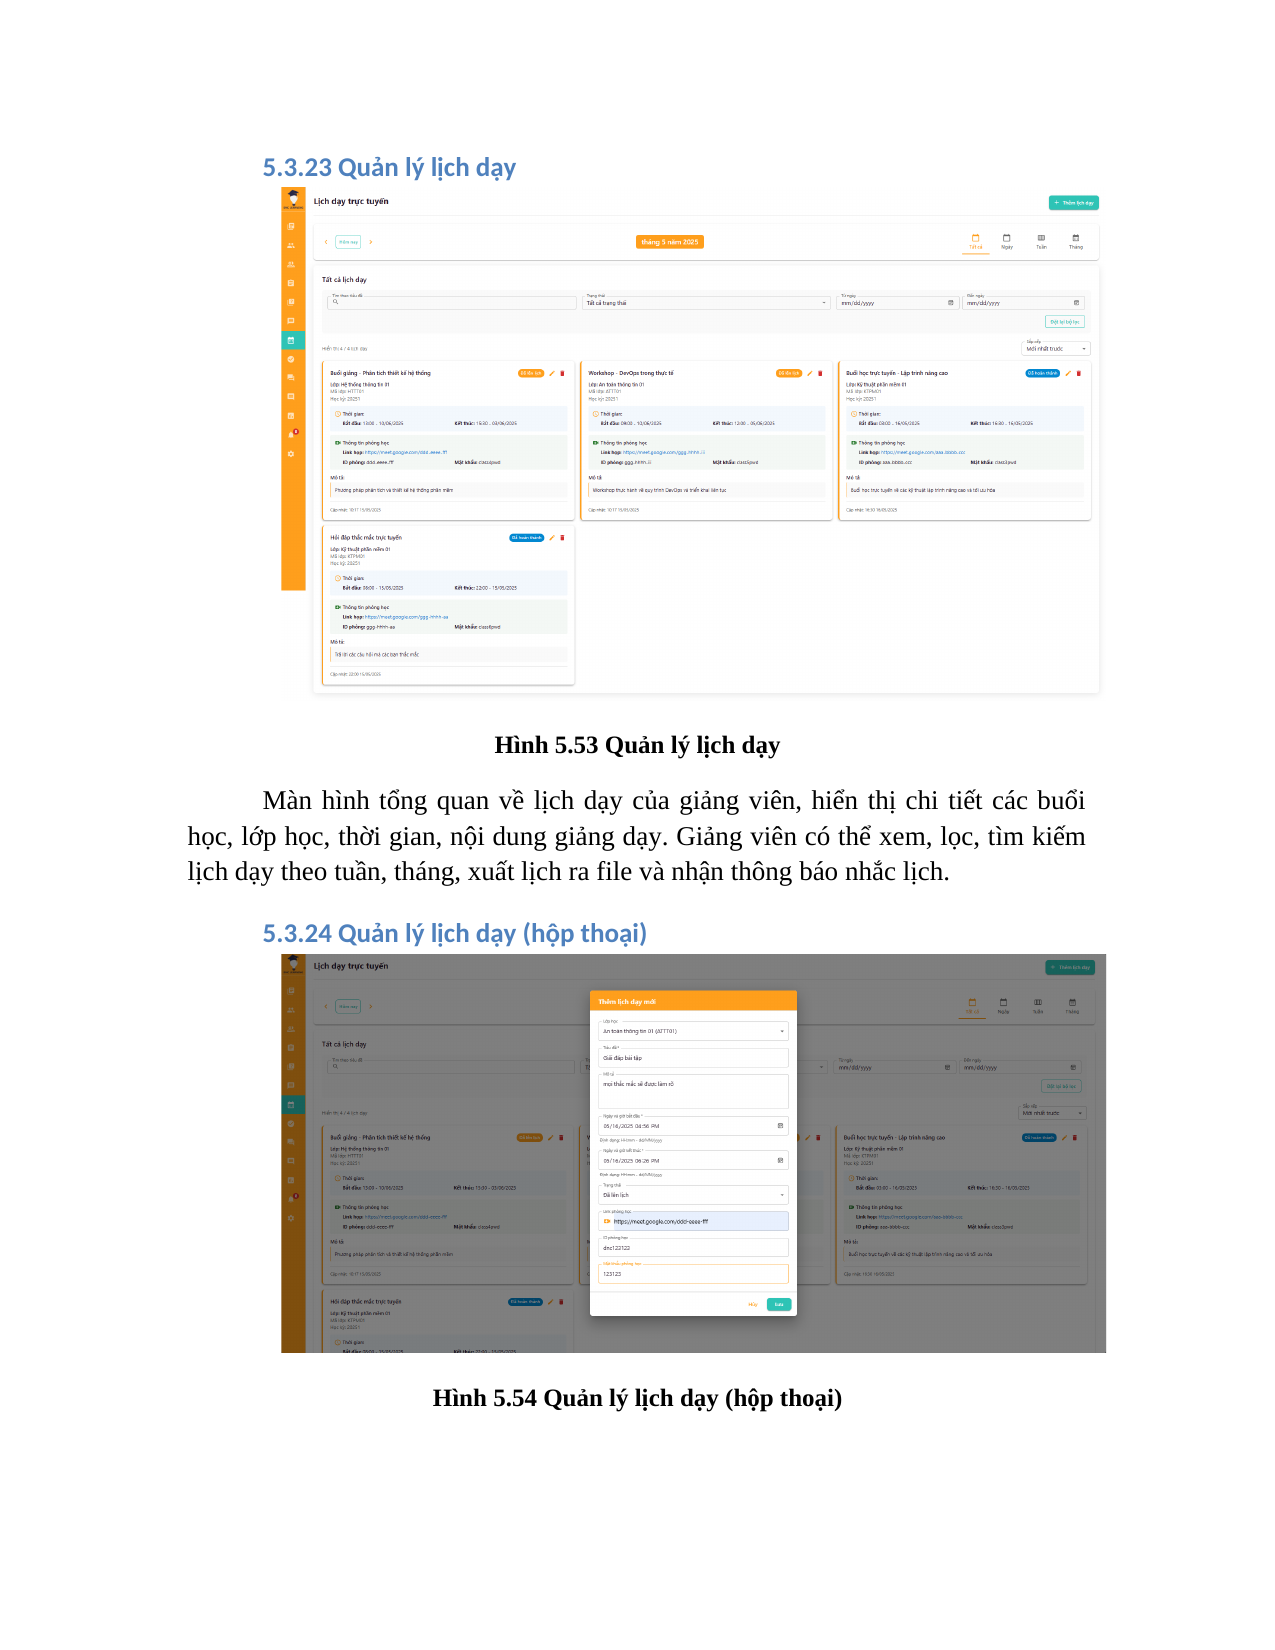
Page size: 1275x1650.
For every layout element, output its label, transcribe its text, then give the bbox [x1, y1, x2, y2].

text Hình 5.54 Quản lý lịch dạy (hộp thoại) [187, 1383, 1087, 1411]
subtitle 5.3.24 Quản lý lịch dạy (hộp thoại) [187, 916, 1087, 949]
text Màn hình tổng quan về lịch dạy của giảng viên, hiển thị chi tiết các buổi học, lớp học, thời gian, nội dung giảng dạy. Giảng viên có thể xem, lọc, tìm kiếm lịch dạy theo tuần, tháng, xuất lịch ra file và nhận thông báo nhắc lịch. [187, 784, 1087, 887]
subtitle 5.3.23 Quản lý lịch dạy [187, 150, 1087, 183]
picture [281, 954, 1107, 1353]
text Hình 5.53 Quản lý lịch dạy [187, 730, 1087, 759]
picture [281, 187, 1107, 701]
